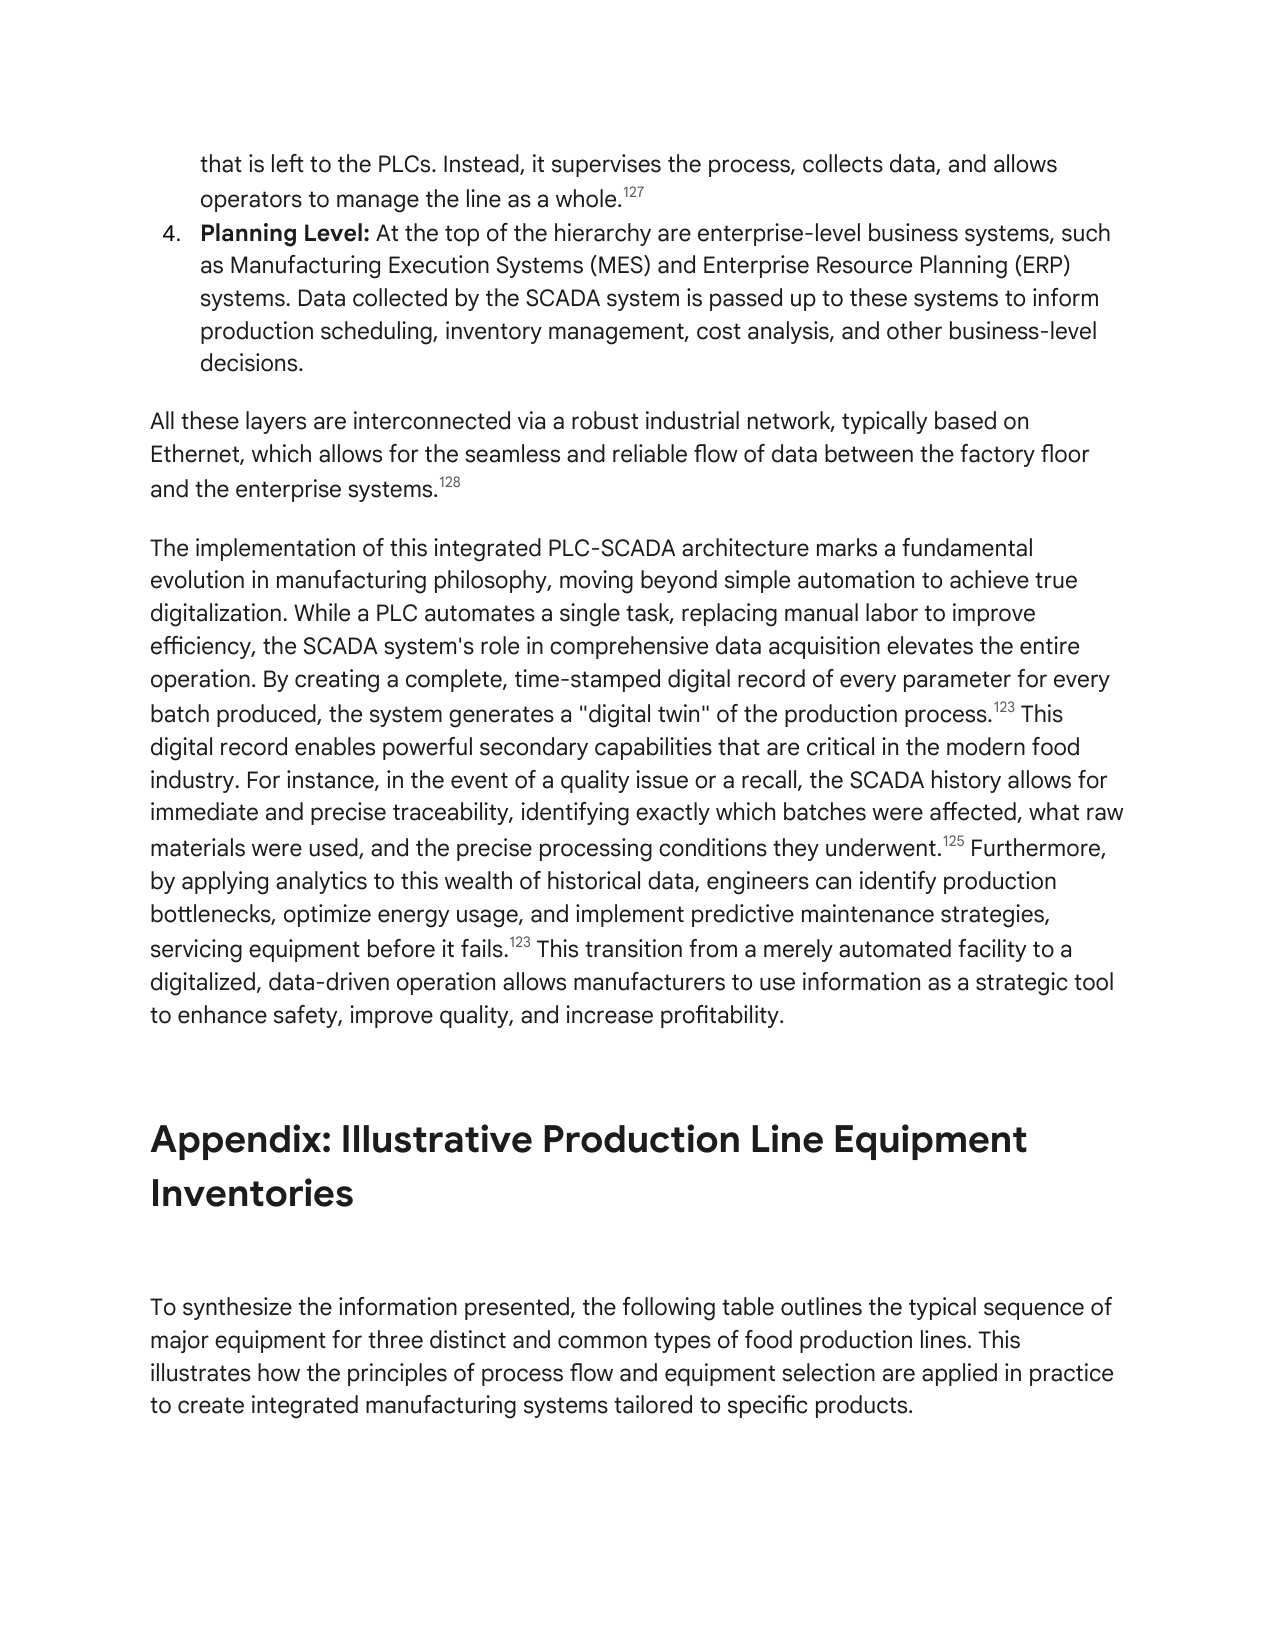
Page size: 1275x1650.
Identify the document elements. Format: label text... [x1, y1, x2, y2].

text The implementation of this integrated PLC-SCADA architecture marks a fundamental evolution in manufacturing philosophy, moving beyond simple automation to achieve true digitalization. While a PLC automates a single task, replacing manual labor to improve efficiency, the SCADA system's role in comprehensive data acquisition elevates the entire operation. By creating a complete, time-stamped digital record of every parameter for every batch produced, the system generates a "digital twin" of the production process.123 This digital record enables powerful secondary capabilities that are critical in the modern food industry. For instance, in the event of a quality issue or a recall, the SCADA history allows for immediate and precise traceability, identifying exactly which batches were affected, what raw materials were used, and the precise processing conditions they underwent.125 Furthermore, by applying analytics to this wealth of historical data, engineers can identify production bottlenecks, optimize energy usage, and implement predictive maintenance strategies, servicing equipment before it fails.123 This transition from a merely automated facility to a digitalized, data-driven operation allows manufacturers to use information as a strategic tool to enhance safety, improve quality, and increase profitability. [150, 534, 1125, 1030]
text All these layers are interconnected via a robust industrial network, typically based on Ethernet, which allows for the seamless and reliable flow of data between the factory floor and the enterprise systems.128 [150, 407, 1125, 504]
subtitle Appendix: Illustrative Production Line Equipment Inventories [150, 1116, 1125, 1217]
list Planning Level: At the top of the hierarchy are enterprise-level business systems, such as Manufacturing Execution Systems (MES) and Enterprise Resource Planning (ERP) systems. Data collected by the SCADA system is passed up to these systems to inform production scheduling, inventory management, cost analysis, and other business-level decisions. [162, 219, 1125, 378]
text To synthesize the information presented, the following table outlines the typical sequence of major equipment for three distinct and common types of food production lines. This illustrates how the principles of process flow and equipment selection are applied in practice to create integrated manufacturing systems tailored to specific products. [150, 1294, 1125, 1421]
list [162, 150, 1125, 214]
